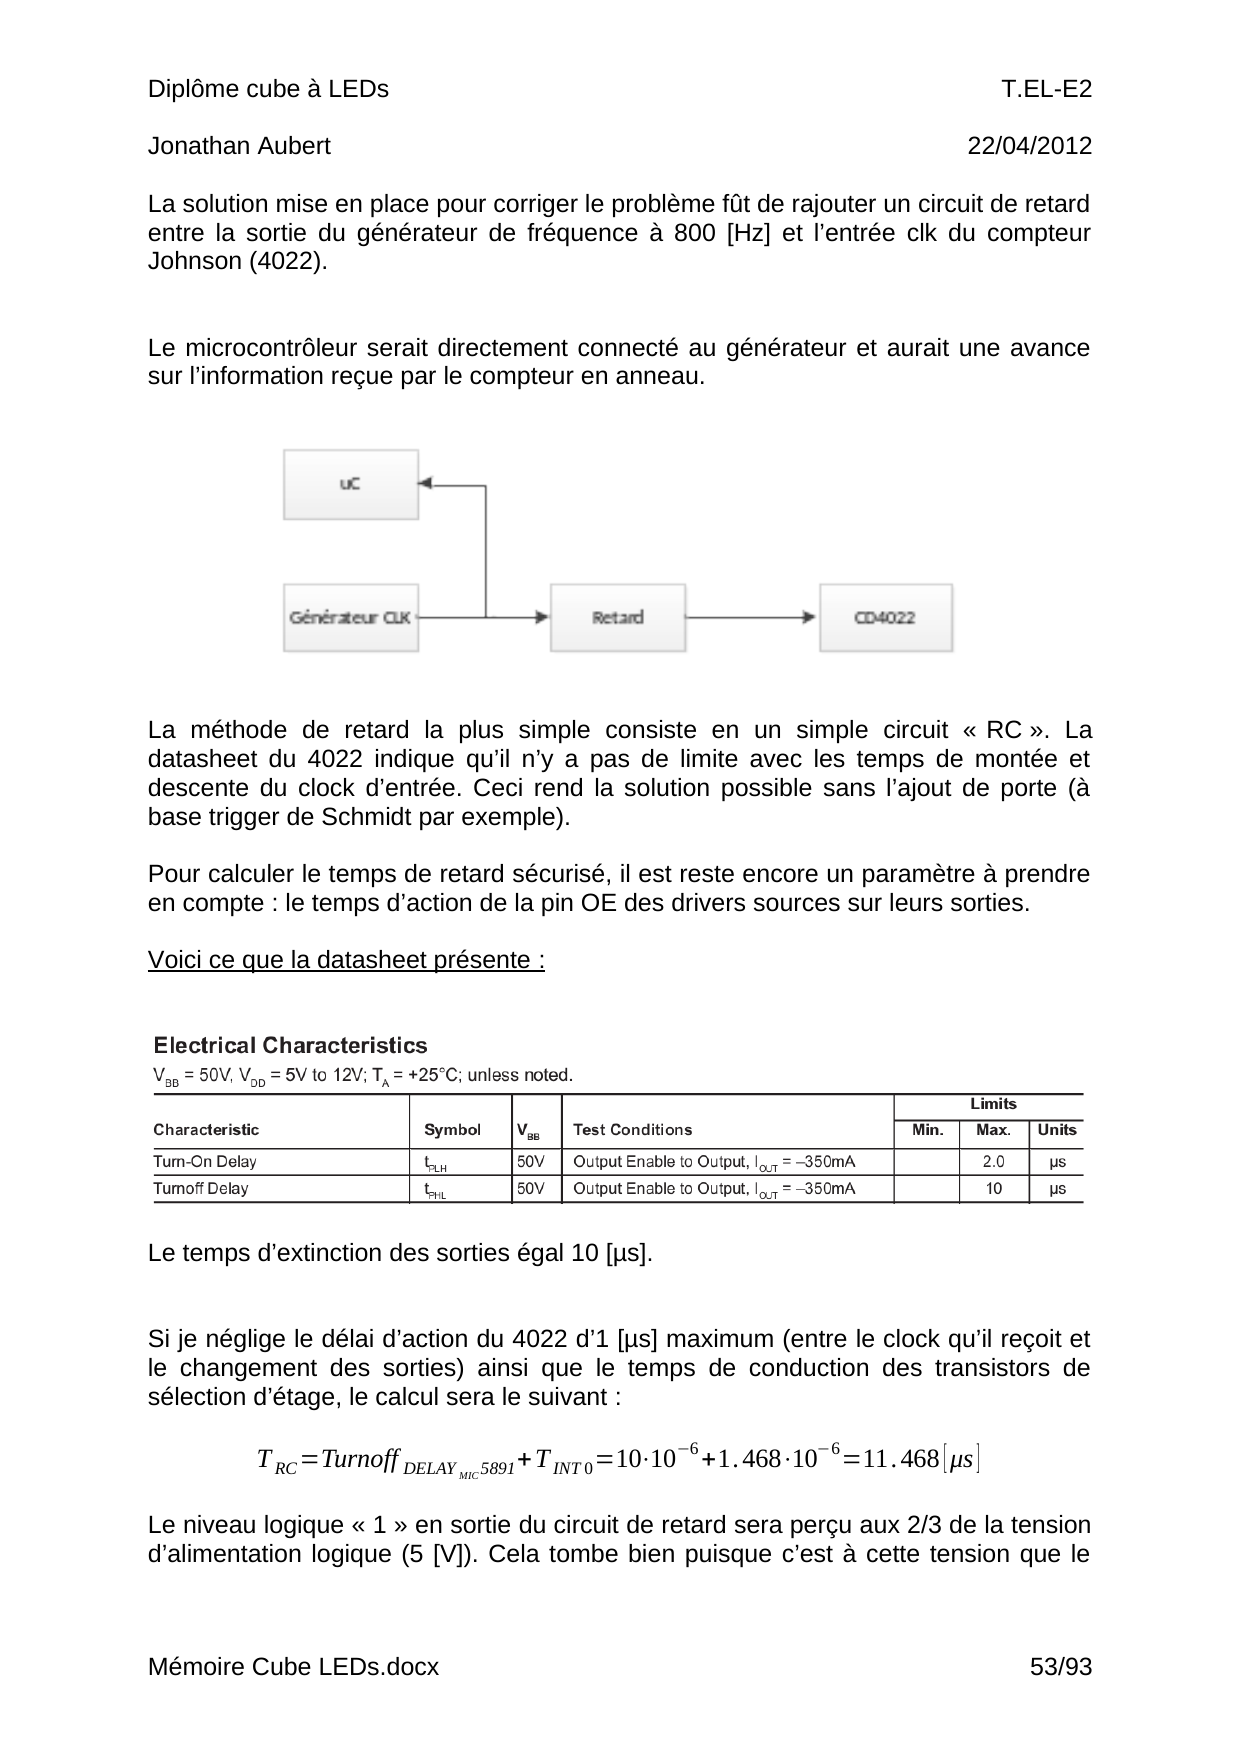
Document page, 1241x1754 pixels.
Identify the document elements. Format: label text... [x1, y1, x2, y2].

text Pour calculer le temps de retard sécurisé, il est reste encore un paramètre à prendre en compte : le temps d’action de la pin OE des drivers sources sur leurs sorties. [148, 859, 1093, 917]
picture [147, 1031, 1093, 1210]
text La méthode de retard la plus simple consiste en un simple circuit « RC ». La datasheet du 4022 indique qu’il n’y a pas de limite avec les temps de montée et descente du clock d’entrée. Ceci rend la solution possible sans l’ajout de porte (à base trigger de Schmidt par exemple). [148, 715, 1093, 830]
text Le temps d’extinction des sorties égal 10 [µs]. [148, 1238, 1093, 1267]
text La solution mise en place pour corriger le problème fût de rajouter un circuit de retard entre la sortie du générateur de fréquence à 800 [Hz] et l’entrée clk du compteur Johnson (4022). [148, 189, 1093, 275]
text Le microcontrôleur serait directement connecté au générateur et aurait une avance sur l’information reçue par le compteur en anneau. [148, 332, 1093, 390]
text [148, 1510, 1093, 1567]
text Voici ce que la datasheet présente : [148, 945, 1093, 974]
text Si je néglige le délai d’action du 4022 d’1 [µs] maximum (entre le clock qu’il reçoit et le changement des sorties) ainsi que le temps de conduction des transistors de sélection d’étage, le calcul sera le suivant : [148, 1324, 1093, 1411]
